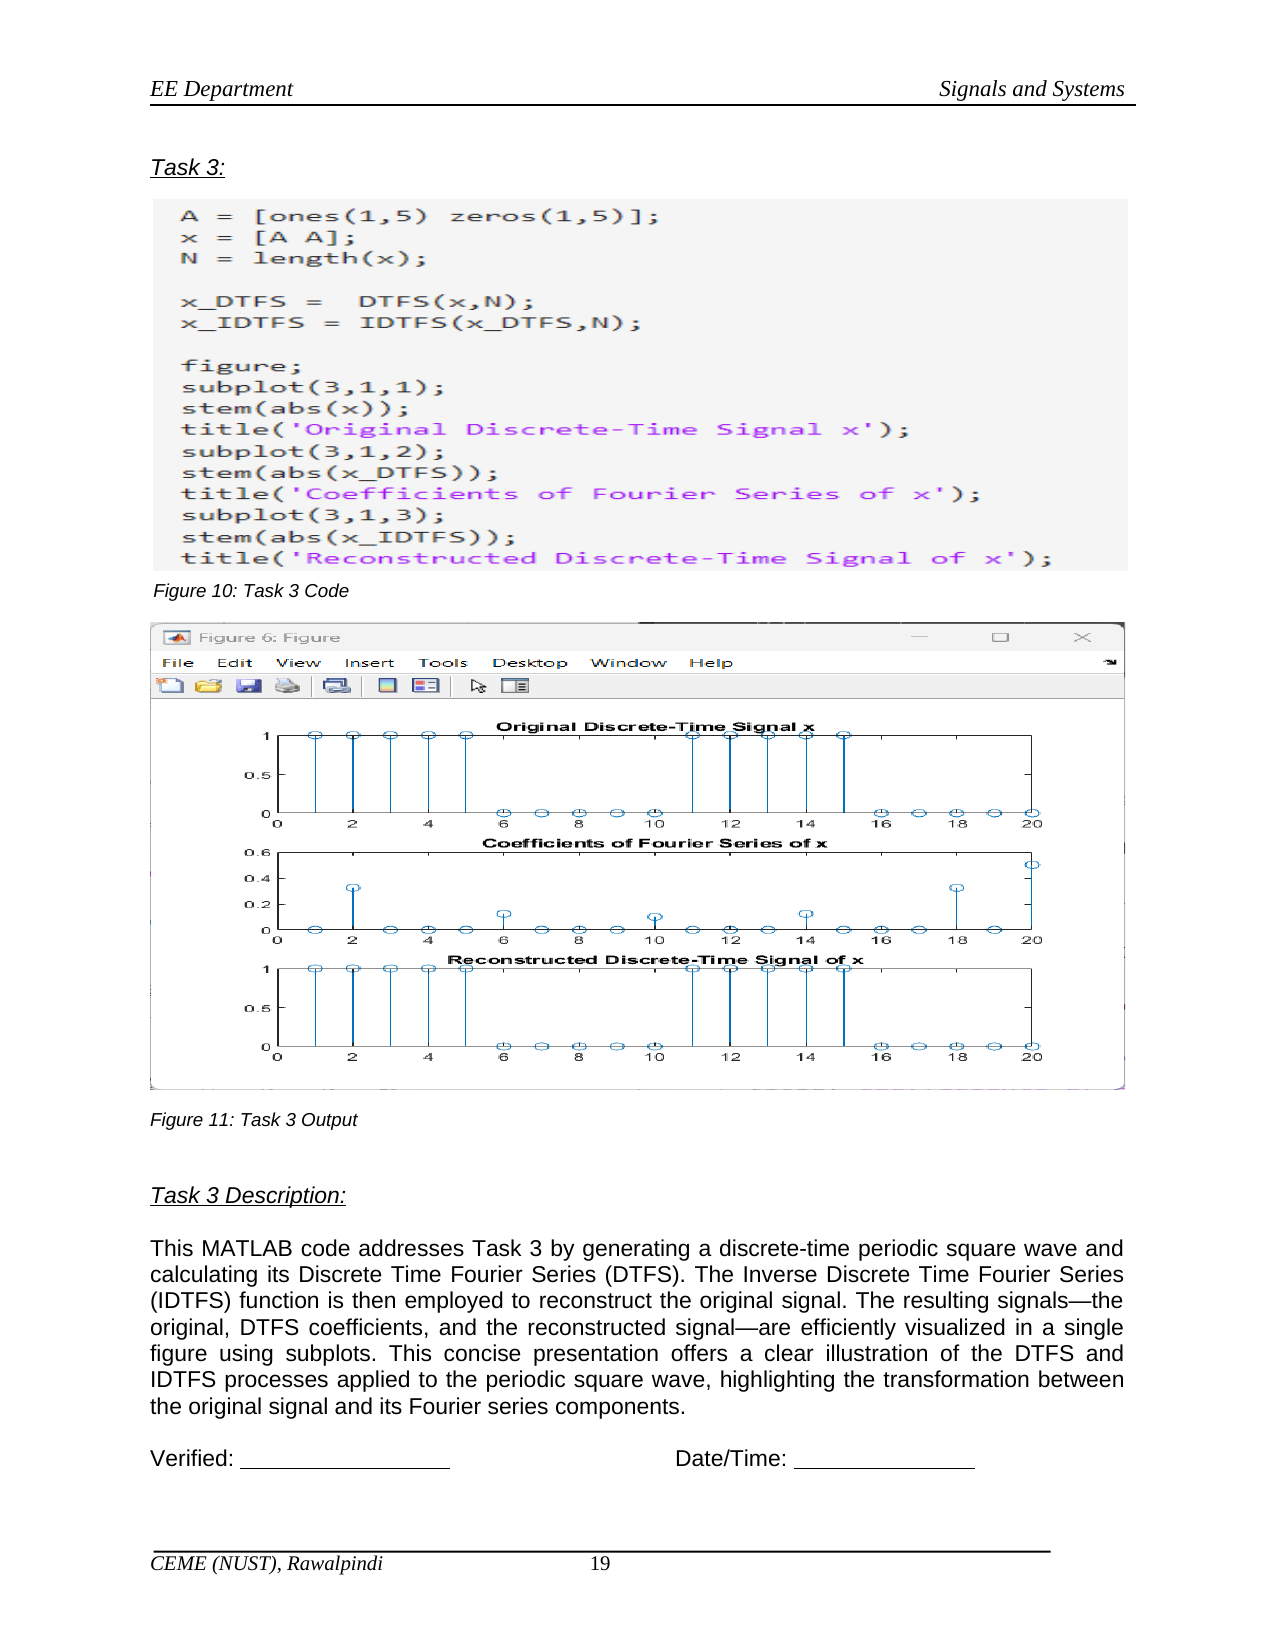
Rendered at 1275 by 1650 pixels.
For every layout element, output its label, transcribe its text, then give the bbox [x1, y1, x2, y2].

text This MATLAB code addresses Task 3 by generating a discrete-time periodic square wave and calculating its Discrete Time Fourier Series (DTFS). The Inverse Discrete Time Fourier Series (IDTFS) function is then employed to reconstruct the original signal. The resulting signals—the original, DTFS coefficients, and the reconstructed signal—are efficiently visualized in a single figure using subplots. This concise presentation offers a clear illustration of the DTFS and IDTFS processes applied to the periodic square wave, highlighting the transformation between the original signal and its Fourier series components. [150, 1234, 1125, 1419]
text Task 3 Description: [150, 1182, 1125, 1208]
text Task 3: [150, 154, 1125, 180]
picture [153, 199, 1129, 571]
picture [150, 622, 1125, 1090]
text Verified: Date/Time: [150, 1445, 1125, 1472]
